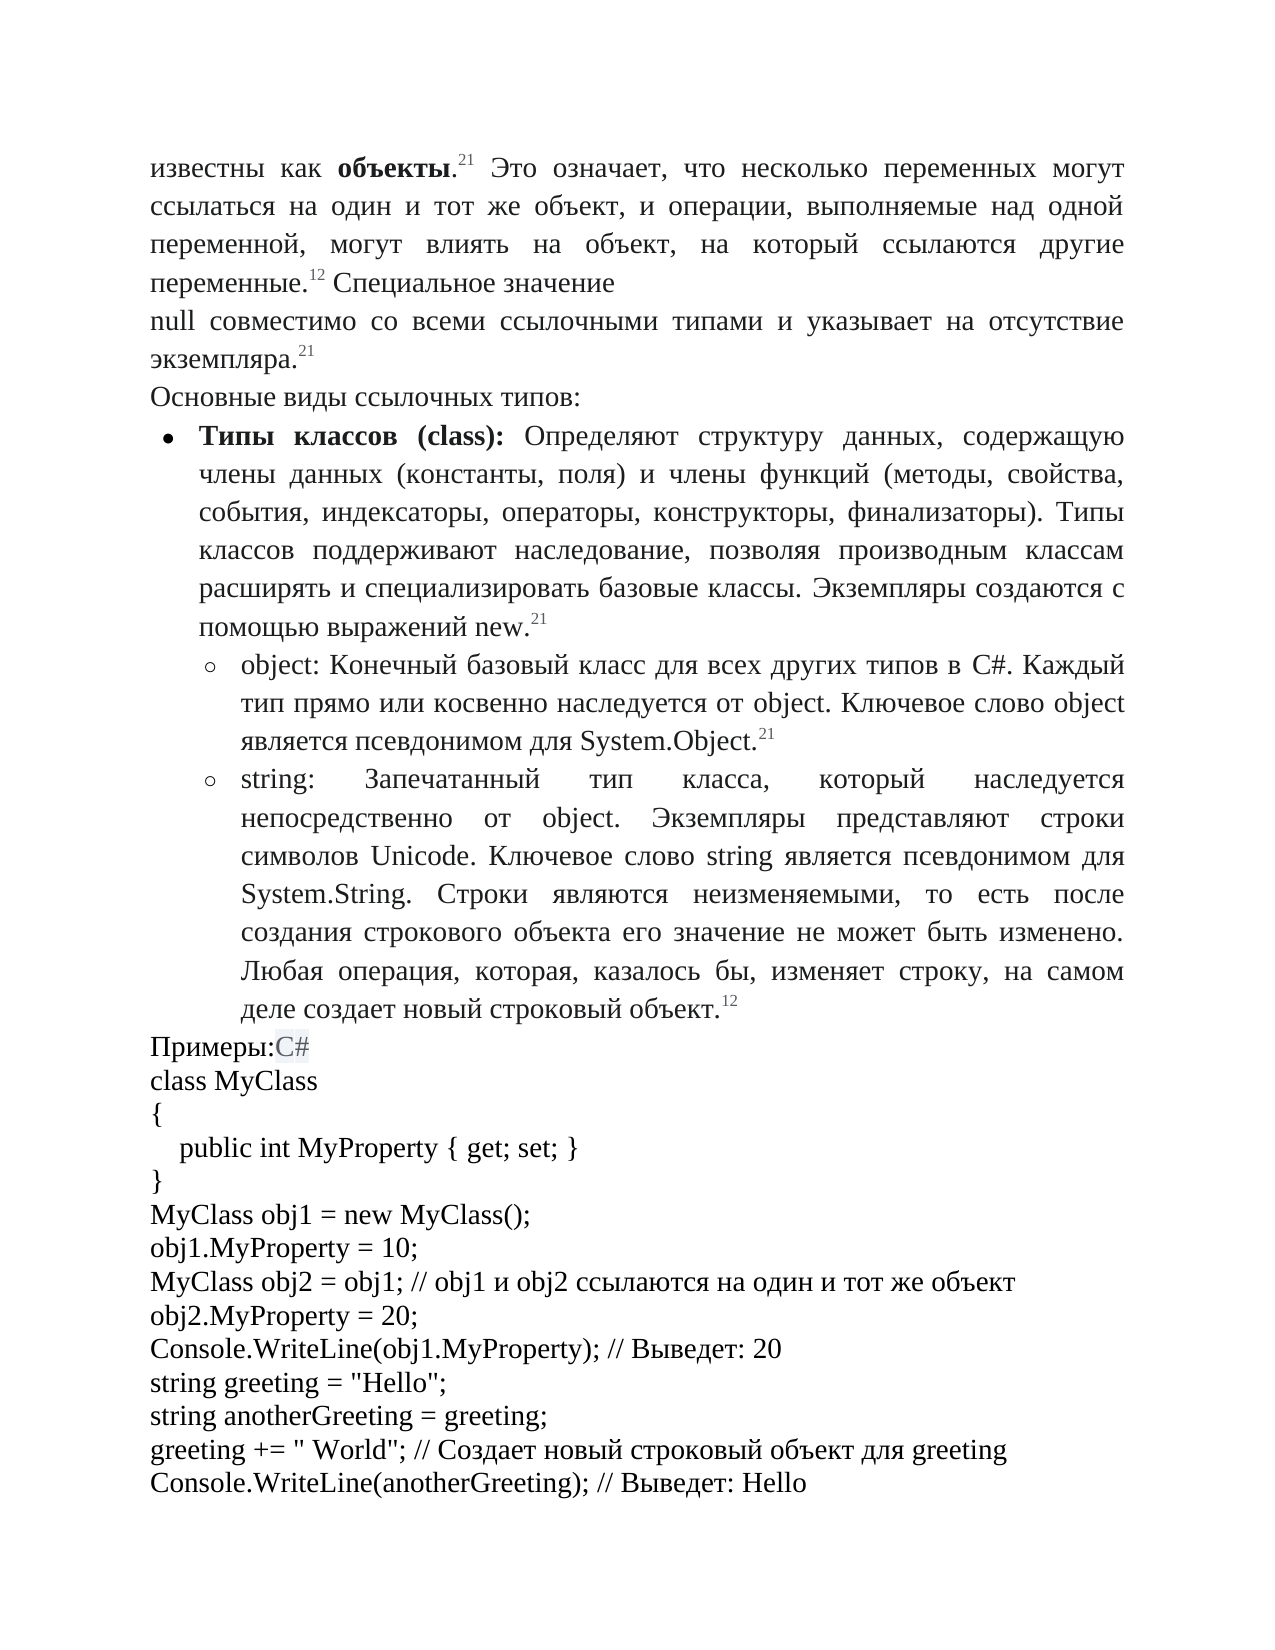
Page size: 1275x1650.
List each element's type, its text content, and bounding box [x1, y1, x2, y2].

list object: Конечный базовый класс для всех других типов в C#. Каждый тип прямо или косвенно наследуется от object. Ключевое слово object является псевдонимом для System.Object.21 [203, 647, 1125, 757]
list Типы классов (class): Определяют структуру данных, содержащую члены данных (константы, поля) и члены функций (методы, свойства, события, индексаторы, операторы, конструкторы, финализаторы). Типы классов поддерживают наследование, позволяя производным классам расширять и специализировать базовые классы. Экземпляры создаются с помощью выражений new.21 [161, 418, 1125, 642]
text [150, 150, 1125, 298]
list string: Запечатанный тип класса, который наследуется непосредственно от object. Экземпляры представляют строки символов Unicode. Ключевое слово string является псевдонимом для System.String. Строки являются неизменяемыми, то есть после создания строкового объекта его значение не может быть изменено. Любая операция, которая, казалось бы, изменяет строку, на самом деле создает новый строковый объект.12 [203, 762, 1125, 1024]
text null совместимо со всеми ссылочными типами и указывает на отсутствие экземпляра.21 [150, 303, 1125, 375]
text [150, 1029, 1125, 1499]
text Основные виды ссылочных типов: [150, 379, 1125, 413]
